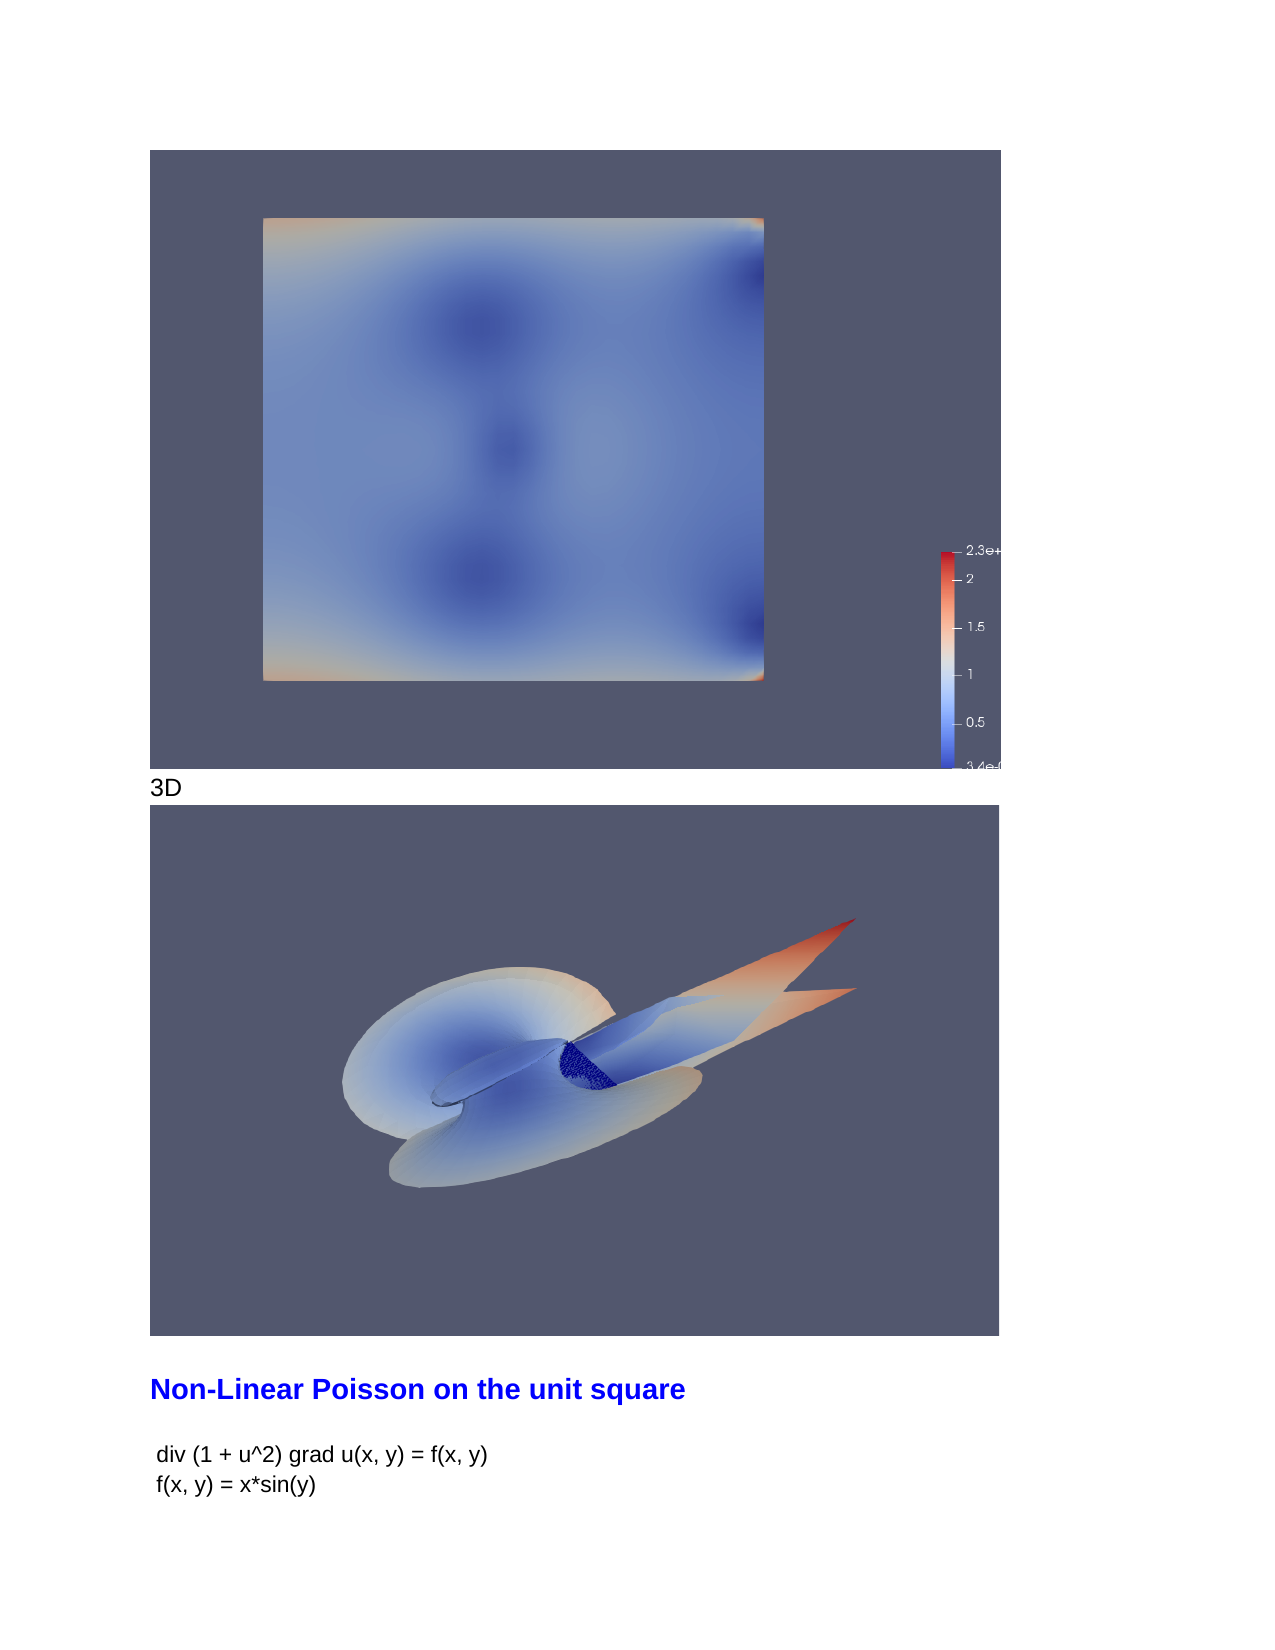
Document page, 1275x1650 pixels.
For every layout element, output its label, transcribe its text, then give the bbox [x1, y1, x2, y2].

picture [150, 805, 1000, 1336]
text Non-Linear Poisson on the unit square [150, 1372, 1125, 1406]
text f(x, y) = x*sin(y) [150, 1471, 1125, 1497]
text div (1 + u^2) grad u(x, y) = f(x, y) [150, 1441, 1125, 1467]
picture [150, 150, 1001, 769]
text 3D [150, 773, 1125, 801]
